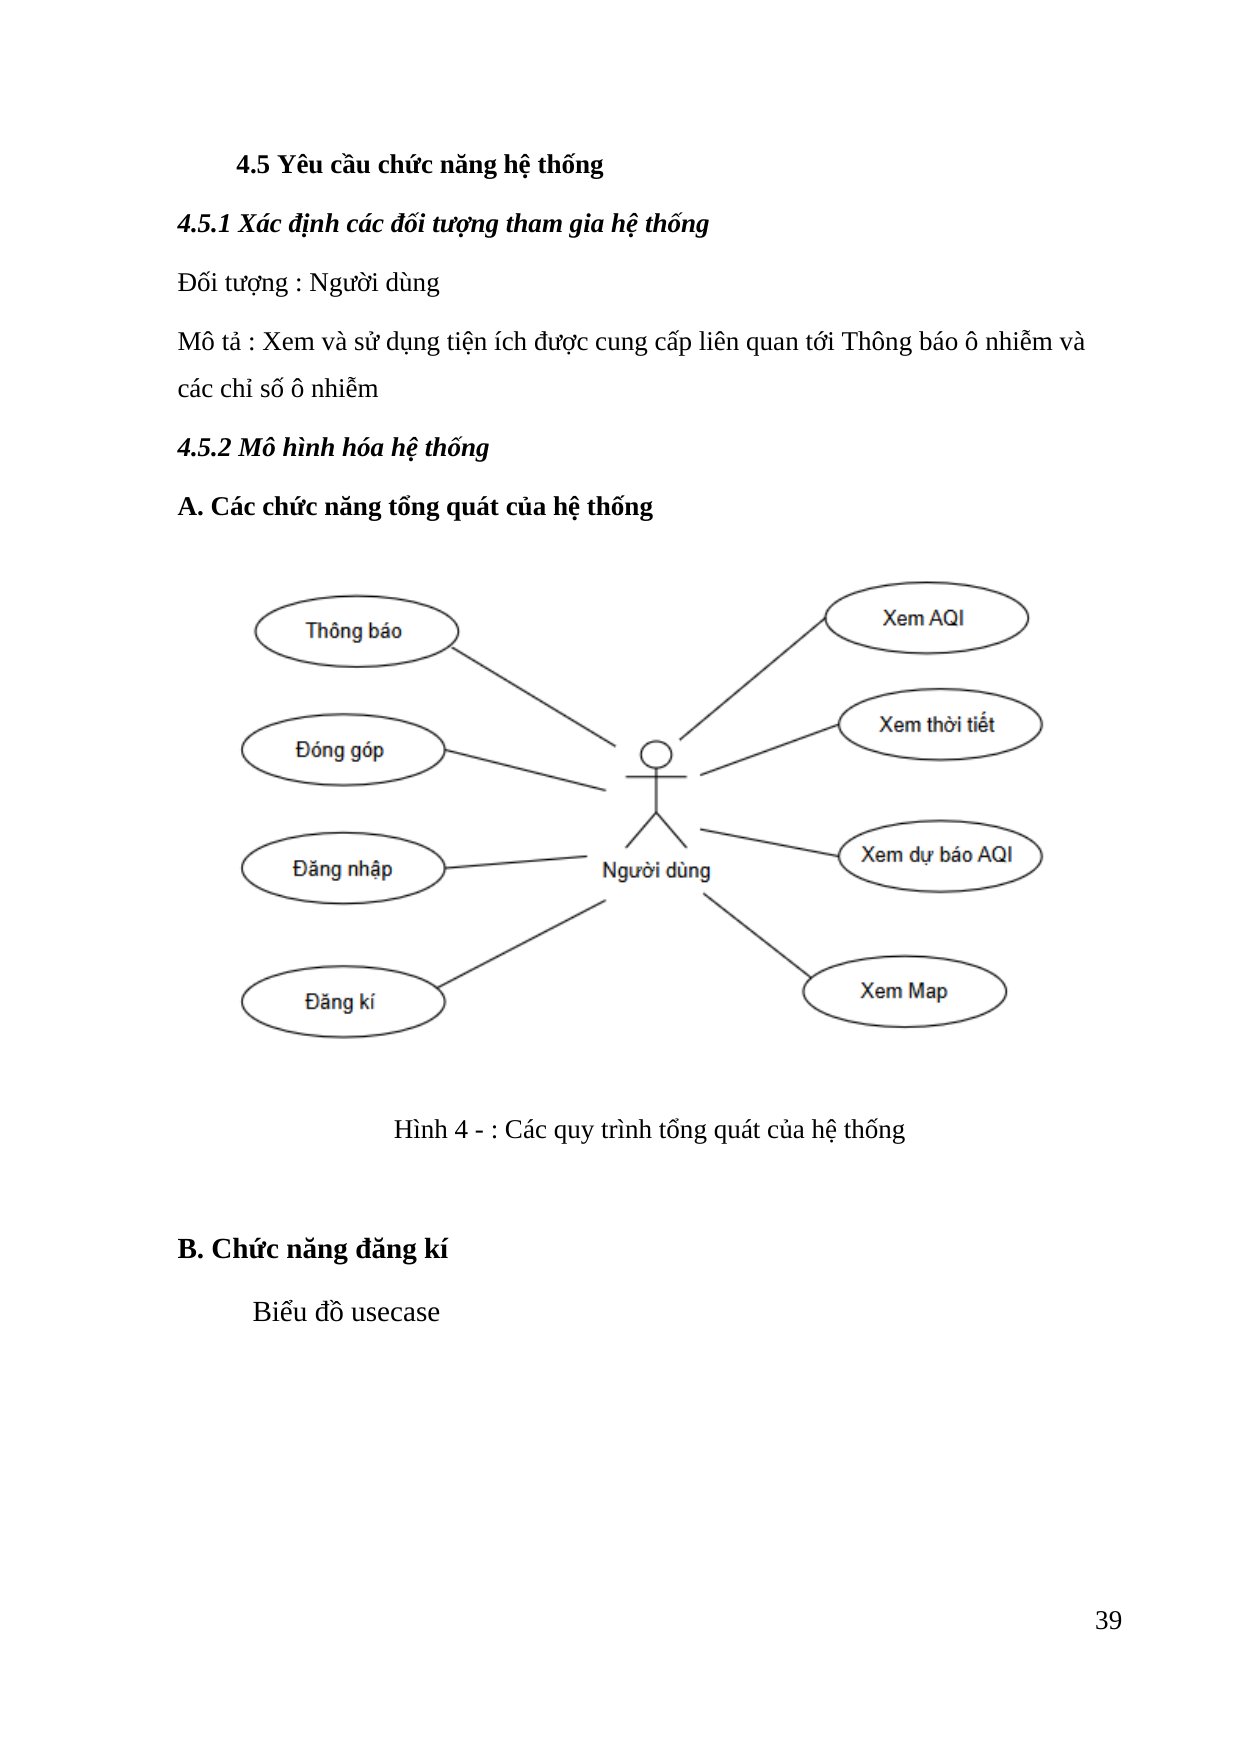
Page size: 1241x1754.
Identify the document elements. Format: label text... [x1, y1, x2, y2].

text Đối tượng : Người dùng [177, 266, 1122, 297]
subtitle 4.5.1 Xác định các đối tượng tham gia hệ thống [177, 207, 1122, 238]
picture [216, 549, 1084, 1086]
subtitle 4.5 Yêu cầu chức năng hệ thống [177, 148, 1122, 179]
text A. Các chức năng tổng quát của hệ thống [177, 490, 1122, 521]
subtitle 4.5.2 Mô hình hóa hệ thống [177, 431, 1122, 462]
text Hình 4 - : Các quy trình tổng quát của hệ thống [177, 1113, 1122, 1144]
text Mô tả : Xem và sử dụng tiện ích được cung cấp liên quan tới Thông báo ô nhiễm và các chỉ số ô nhiễm [177, 325, 1122, 403]
text Biểu đồ usecase [177, 1294, 1122, 1328]
text B. Chức năng đăng kí [177, 1232, 1122, 1265]
